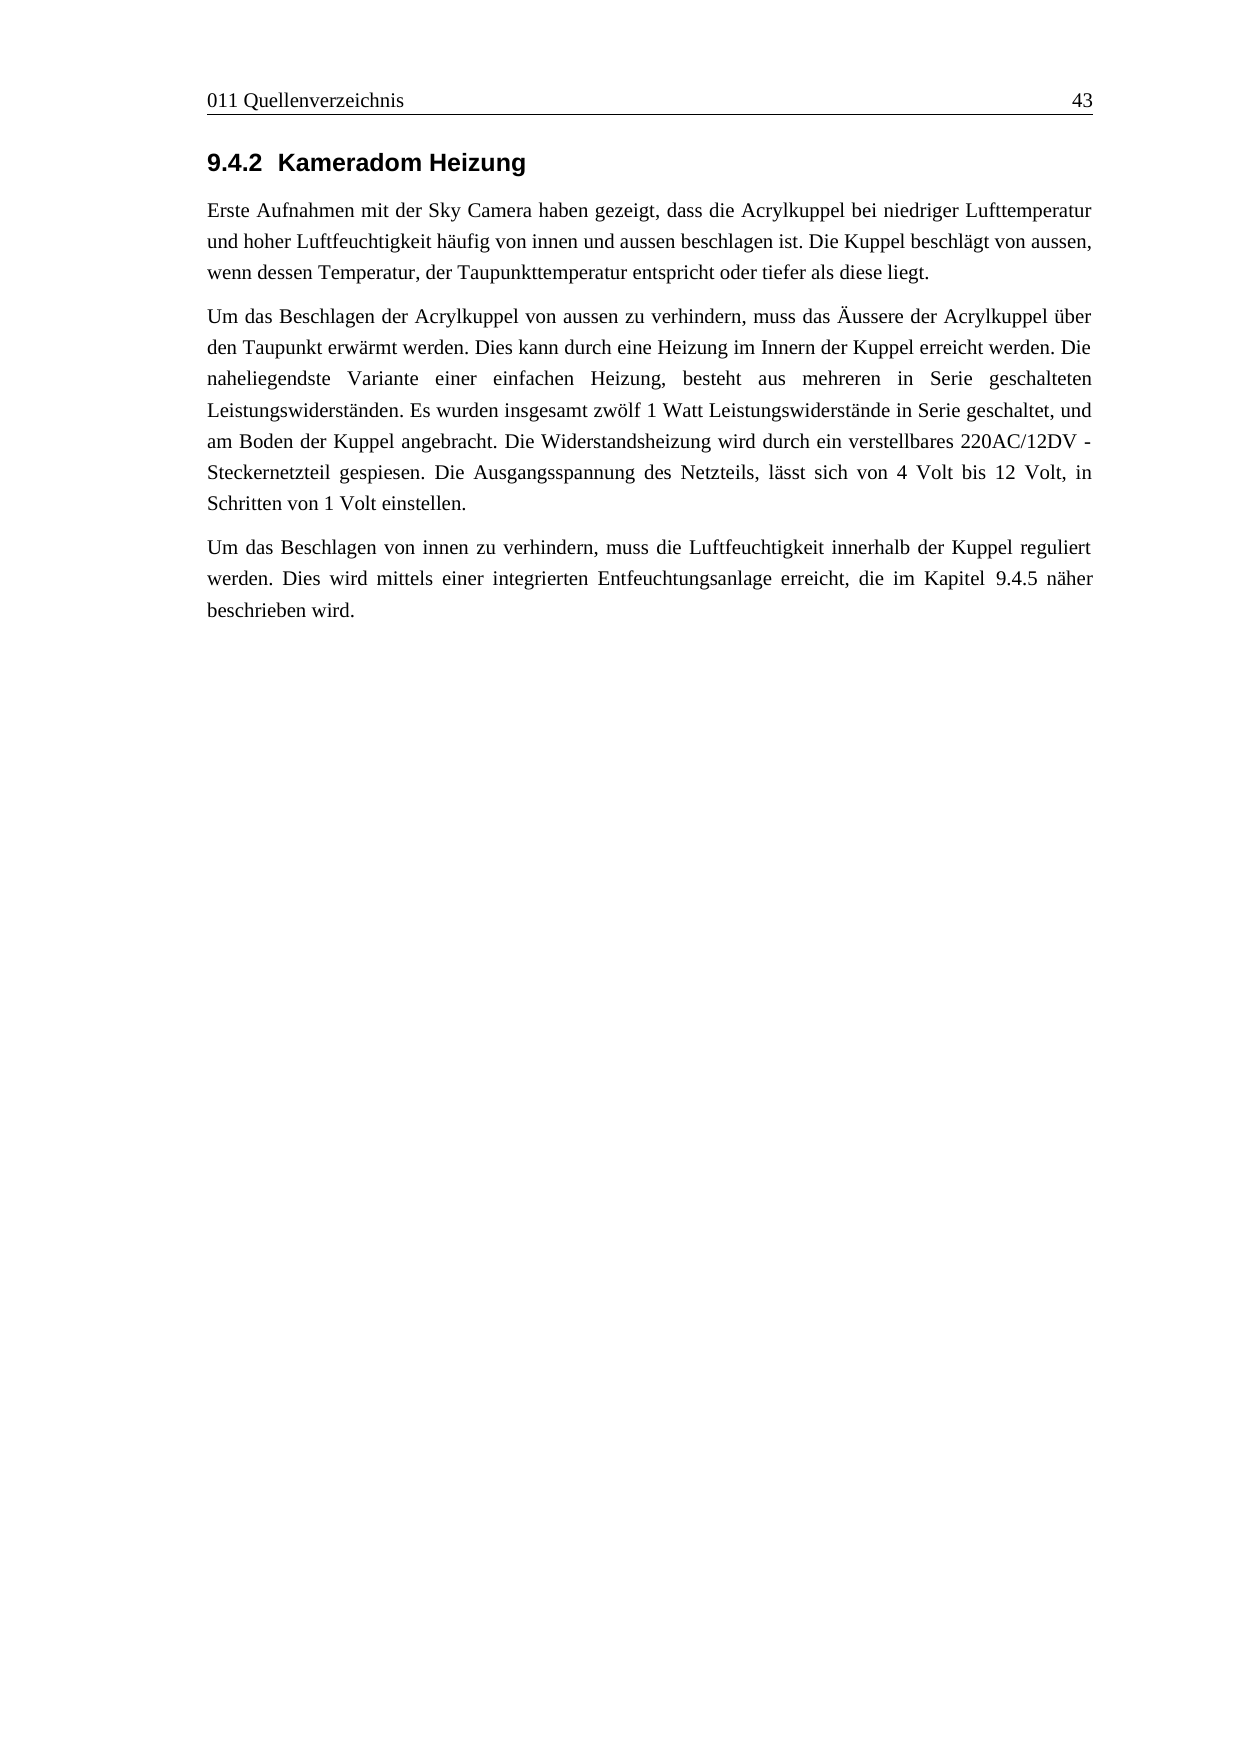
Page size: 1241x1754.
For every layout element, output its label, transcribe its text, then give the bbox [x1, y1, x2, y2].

text Erste Aufnahmen mit der Sky Camera haben gezeigt, dass die Acrylkuppel bei niedriger Lufttemperatur und hoher Luftfeuchtigkeit häufig von innen und aussen beschlagen ist. Die Kuppel beschlägt von aussen, wenn dessen Temperatur, der Taupunkttemperatur entspricht oder tiefer als diese liegt. [207, 197, 1093, 284]
subtitle Kameradom Heizung [207, 148, 1093, 176]
text Um das Beschlagen der Acrylkuppel von aussen zu verhindern, muss das Äussere der Acrylkuppel über den Taupunkt erwärmt werden. Dies kann durch eine Heizung im Innern der Kuppel erreicht werden. Die naheliegendste Variante einer einfachen Heizung, besteht aus mehreren in Serie geschalteten Leistungswiderständen. Es wurden insgesamt zwölf 1 Watt Leistungswiderstände in Serie geschaltet, und am Boden der Kuppel angebracht. Die Widerstandsheizung wird durch ein verstellbares 220AC/12DV - Steckernetzteil gespiesen. Die Ausgangsspannung des Netzteils, lässt sich von 4 Volt bis 12 Volt, in Schritten von 1 Volt einstellen. [207, 304, 1093, 515]
text Um das Beschlagen von innen zu verhindern, muss die Luftfeuchtigkeit innerhalb der Kuppel reguliert werden. Dies wird mittels einer integrierten Entfeuchtungsanlage erreicht, die im Kapitel 7.5.4 näher beschrieben wird. [207, 535, 1093, 622]
